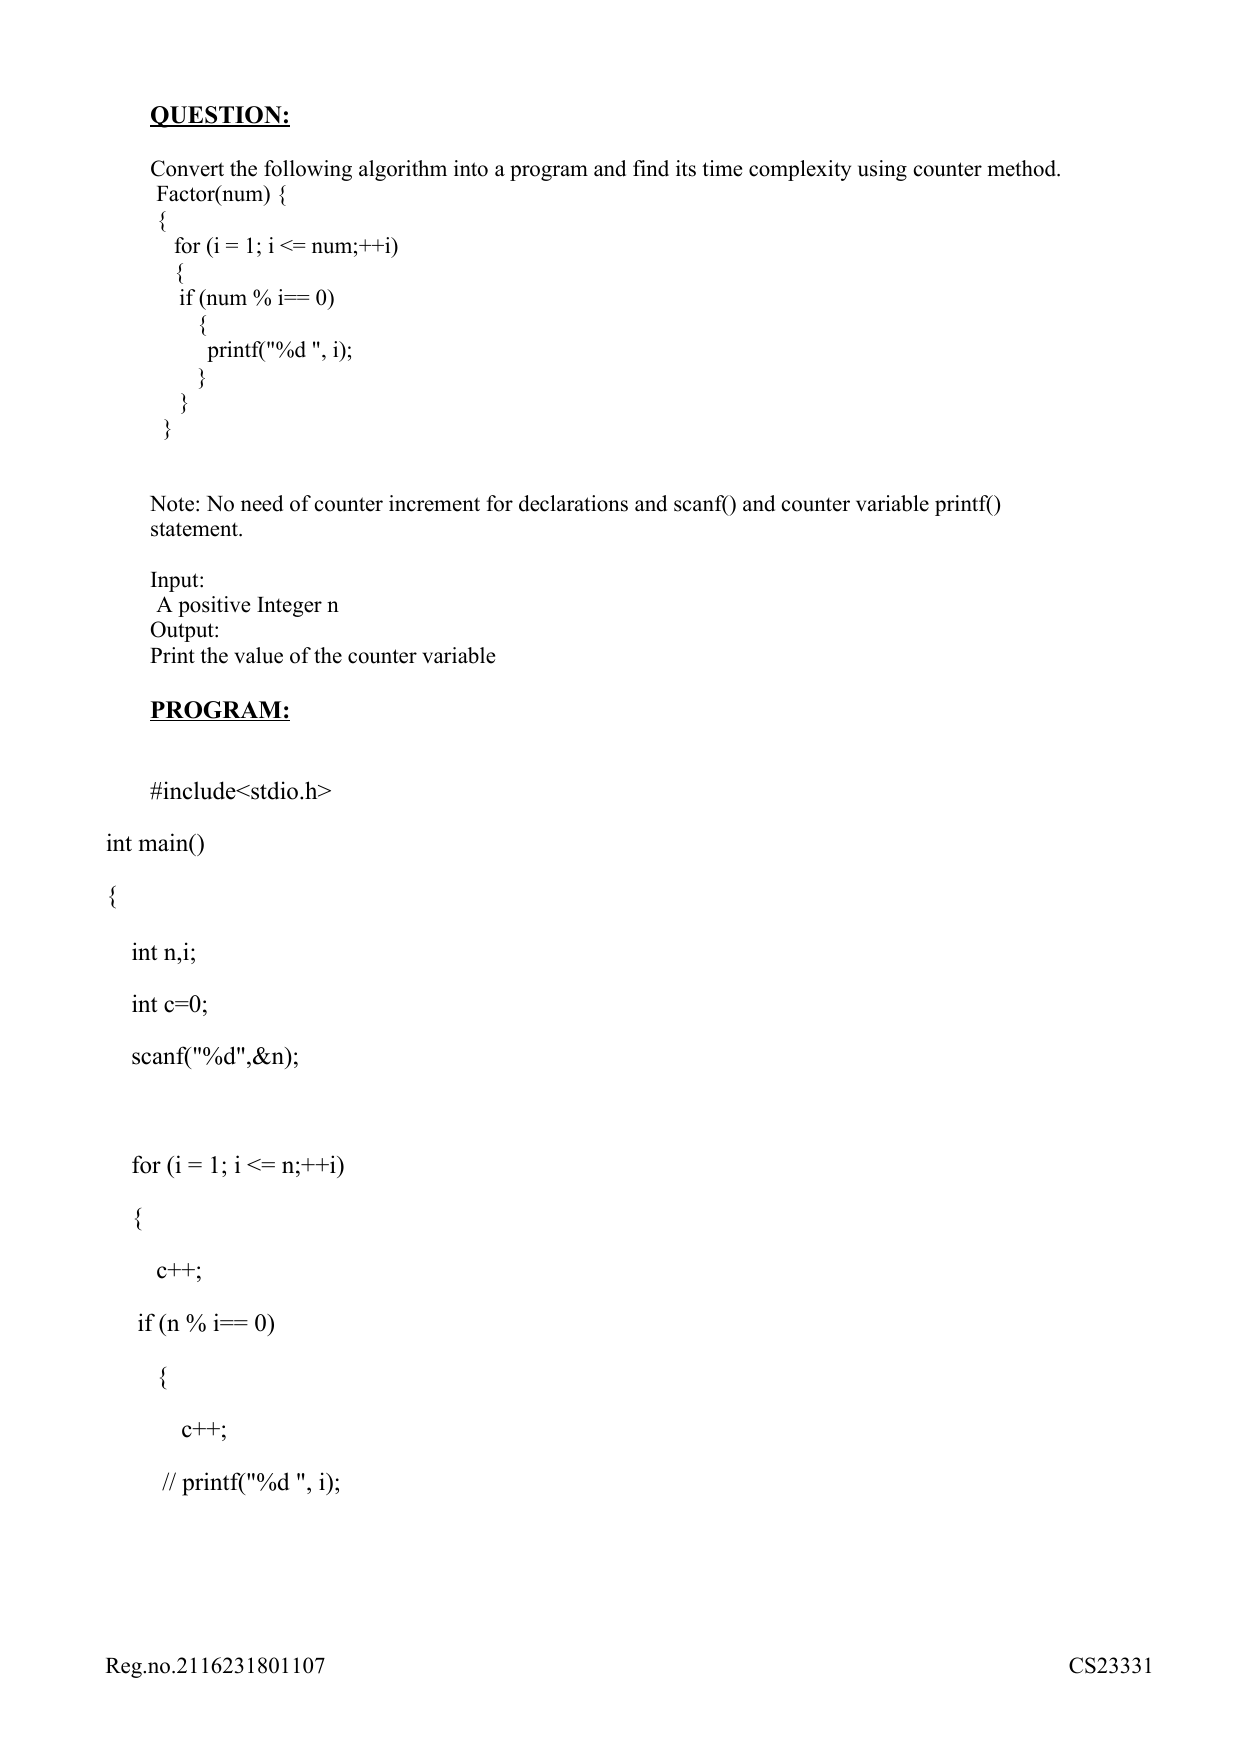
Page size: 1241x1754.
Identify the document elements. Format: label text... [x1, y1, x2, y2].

text { [173, 259, 1155, 284]
text { [131, 1203, 1155, 1231]
text scanf("%d",&n); [131, 1042, 1155, 1070]
text Note: No need of counter increment for declarations and scanf() and counter variable printf() statement. [150, 491, 1078, 541]
text for (i = 1; i <= n;++i) [131, 1151, 1155, 1179]
text { [156, 207, 1155, 232]
text // printf("%d ", i); [162, 1468, 1155, 1496]
text { [197, 311, 1155, 336]
text } [179, 389, 1155, 415]
text { [156, 1362, 1155, 1390]
text A positive Integer n Output: [150, 593, 398, 643]
text } [197, 364, 1155, 389]
text Print the value of the counter variable [150, 643, 1155, 668]
text for (i = 1; i <= num;++i) [173, 233, 1155, 258]
text c++; [181, 1415, 1155, 1443]
text #include<stdio.h> int main() [106, 777, 346, 857]
text if (n % i== 0) [137, 1309, 1155, 1337]
text if (num % i== 0) [179, 285, 1155, 311]
text printf("%d ", i); [207, 337, 1155, 363]
text c++; [156, 1256, 1155, 1284]
text { [106, 882, 1155, 909]
text int n,i; int c=0; [131, 938, 209, 1018]
text Convert the following algorithm into a program and find its time complexity using counter method. Factor(num) { [150, 157, 1155, 207]
text } [162, 415, 1155, 440]
text Input: [150, 567, 1155, 592]
text QUESTION: [150, 101, 1155, 129]
text PROGRAM: [150, 696, 1155, 724]
